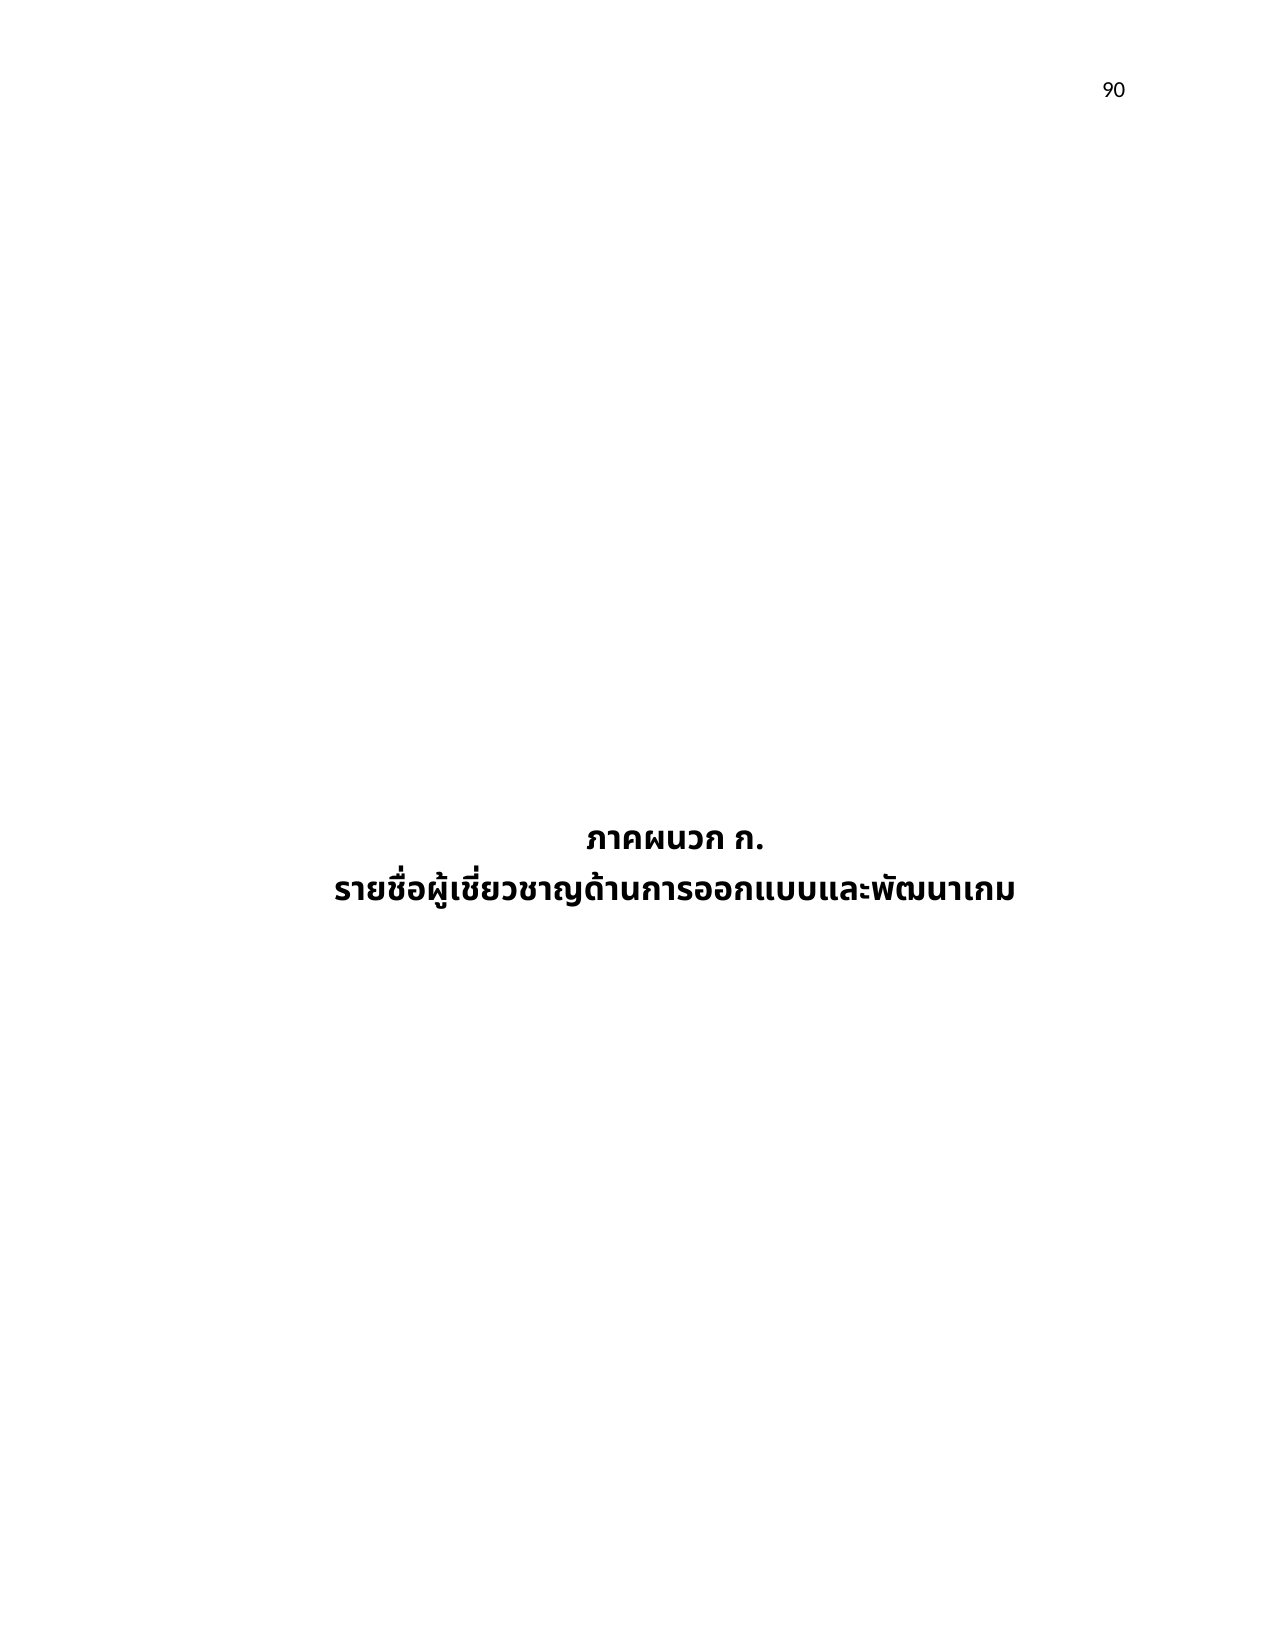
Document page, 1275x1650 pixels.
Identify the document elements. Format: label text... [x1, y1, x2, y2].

text ภาคผนวก ก. [225, 814, 1125, 864]
text รายชื่อผู้เชี่ยวชาญด้านการออกแบบและพัฒนาเกม [225, 864, 1125, 915]
